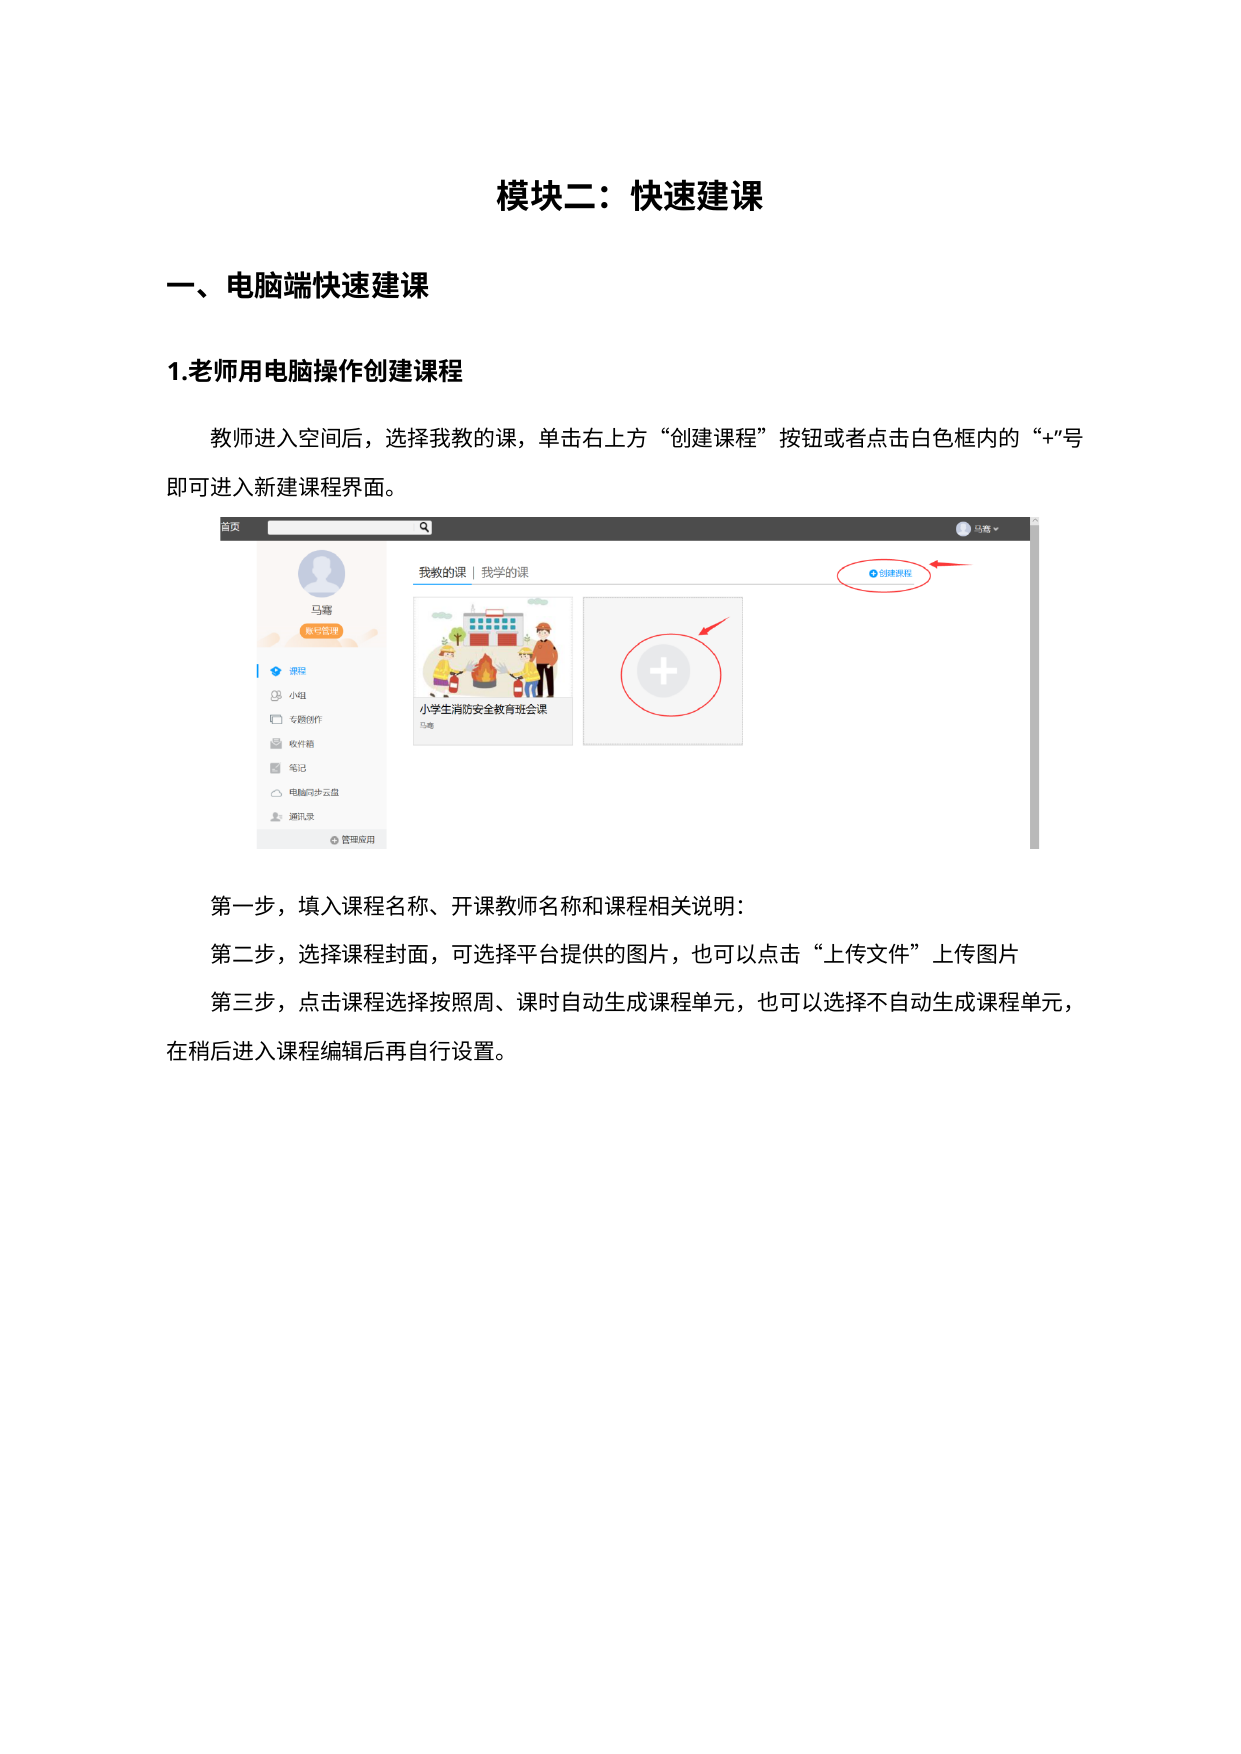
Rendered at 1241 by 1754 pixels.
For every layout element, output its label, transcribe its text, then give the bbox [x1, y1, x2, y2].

picture [220, 517, 1040, 849]
text 第三步，点击课程选择按照周、课时自动生成课程单元，也可以选择不自动生成课程单元，在稍后进入课程编辑后再自行设置。 [167, 985, 1093, 1066]
text 教师进入空间后，选择我教的课，单击右上方“创建课程”按钮或者点击白色框内的“+”号即可进入新建课程界面。 [167, 420, 1093, 502]
text 第二步，选择课程封面，可选择平台提供的图片，也可以点击“上传文件”上传图片 [167, 937, 1093, 969]
text 第一步，填入课程名称、开课教师名称和课程相关说明： [167, 888, 1093, 921]
text 1.老师用电脑操作创建课程 [167, 337, 1093, 402]
list 电脑端快速建课 [167, 251, 1093, 316]
text 模块二：快速建课 [167, 162, 1093, 227]
